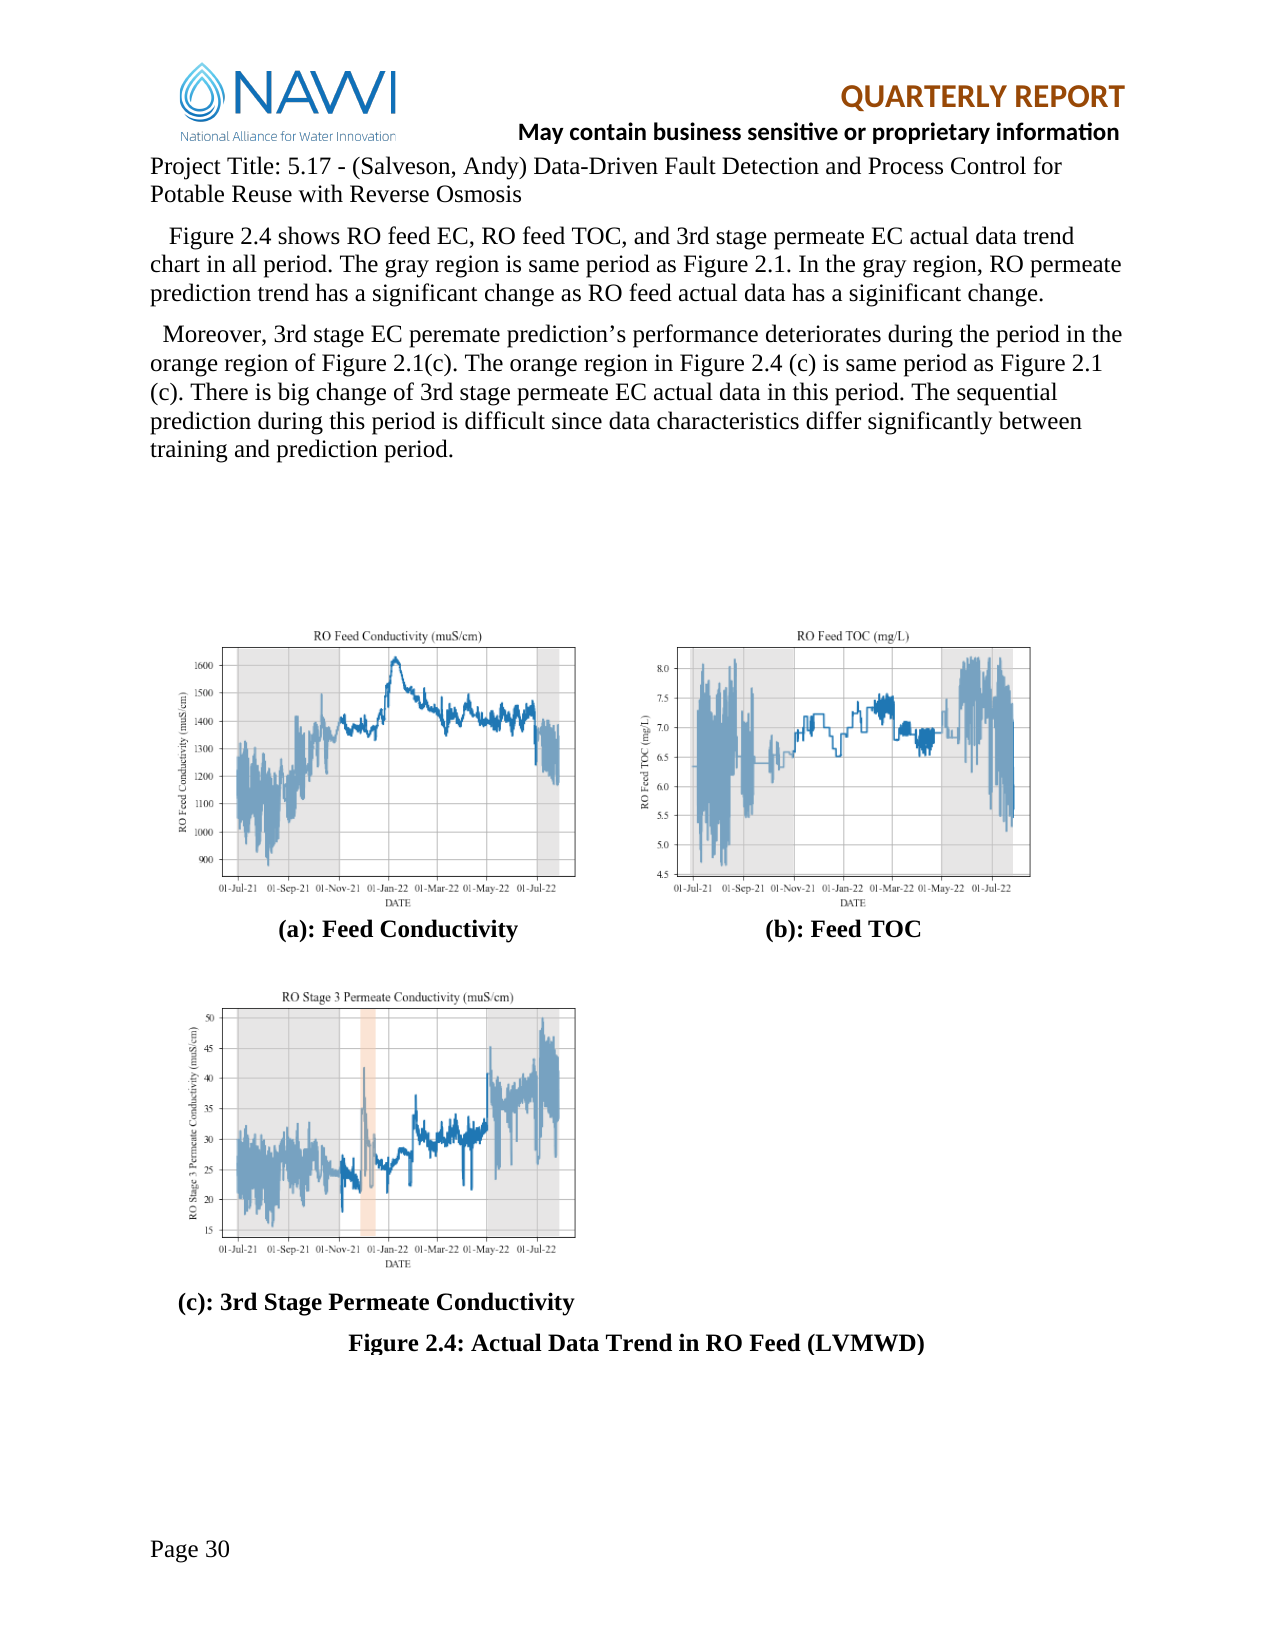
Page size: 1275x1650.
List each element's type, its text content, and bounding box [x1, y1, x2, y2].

text Figure 2.4 shows RO feed EC, RO feed TOC, and 3rd stage permeate EC actual data trend chart in all period. The gray region is same period as Figure 2.1. In the gray region, RO permeate prediction trend has a significant change as RO feed actual data has a siginificant change. [150, 221, 1125, 307]
text Moreover, 3rd stage EC peremate prediction’s performance deteriorates during the period in the orange region of Figure 2.1(c). The orange region in Figure 2.4 (c) is same period as Figure 2.1 (c). There is big change of 3rd stage permeate EC actual data in this period. The sequential prediction during this period is difficult since data characteristics differ significantly between training and prediction period. [150, 319, 1125, 463]
